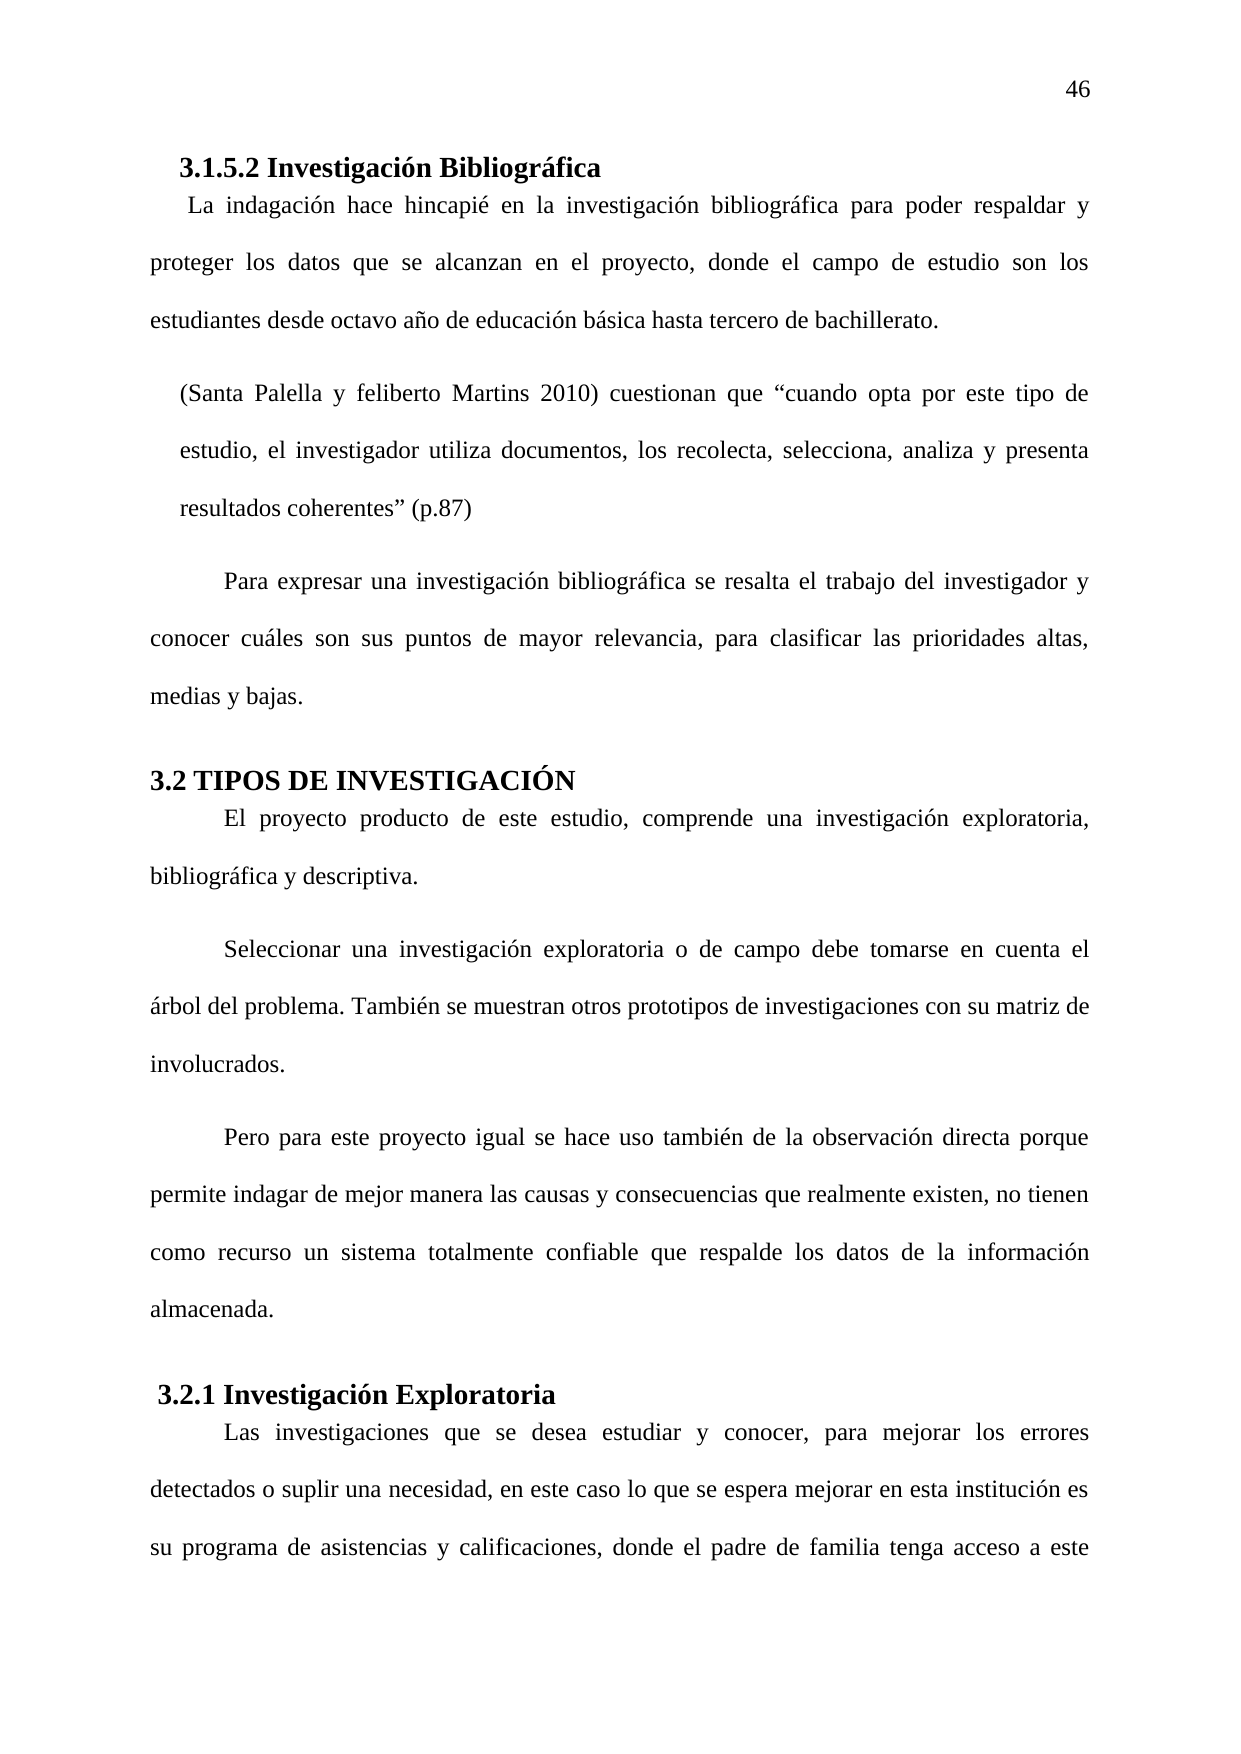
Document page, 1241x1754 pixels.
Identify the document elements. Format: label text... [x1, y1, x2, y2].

subtitle 3.2.1 Investigación Exploratoria [150, 1377, 1090, 1411]
text (Santa Palella y feliberto Martins 2010) cuestionan que “cuando opta por este tipo de estudio, el investigador utiliza documentos, los recolecta, selecciona, analiza y presenta resultados coherentes” (p.87) [179, 378, 1090, 522]
text El proyecto producto de este estudio, comprende una investigación exploratoria, bibliográfica y descriptiva. [150, 803, 1090, 889]
subtitle 3.2 TIPOS DE INVESTIGACIÓN [150, 763, 1090, 797]
subtitle 3.1.5.2 Investigación Bibliográfica [150, 150, 1090, 183]
text La indagación hace hincapié en la investigación bibliográfica para poder respaldar y proteger los datos que se alcanzan en el proyecto, donde el campo de estudio son los estudiantes desde octavo año de educación básica hasta tercero de bachillerato. [150, 190, 1090, 333]
text Pero para este proyecto igual se hace uso también de la observación directa porque permite indagar de mejor manera las causas y consecuencias que realmente existen, no tienen como recurso un sistema totalmente confiable que respalde los datos de la información almacenada. [150, 1122, 1090, 1323]
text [150, 1417, 1090, 1561]
text Para expresar una investigación bibliográfica se resalta el trabajo del investigador y conocer cuáles son sus puntos de mayor relevancia, para clasificar las prioridades altas, medias y bajas. [150, 566, 1090, 710]
text Seleccionar una investigación exploratoria o de campo debe tomarse en cuenta el árbol del problema. También se muestran otros prototipos de investigaciones con su matriz de involucrados. [150, 934, 1090, 1078]
